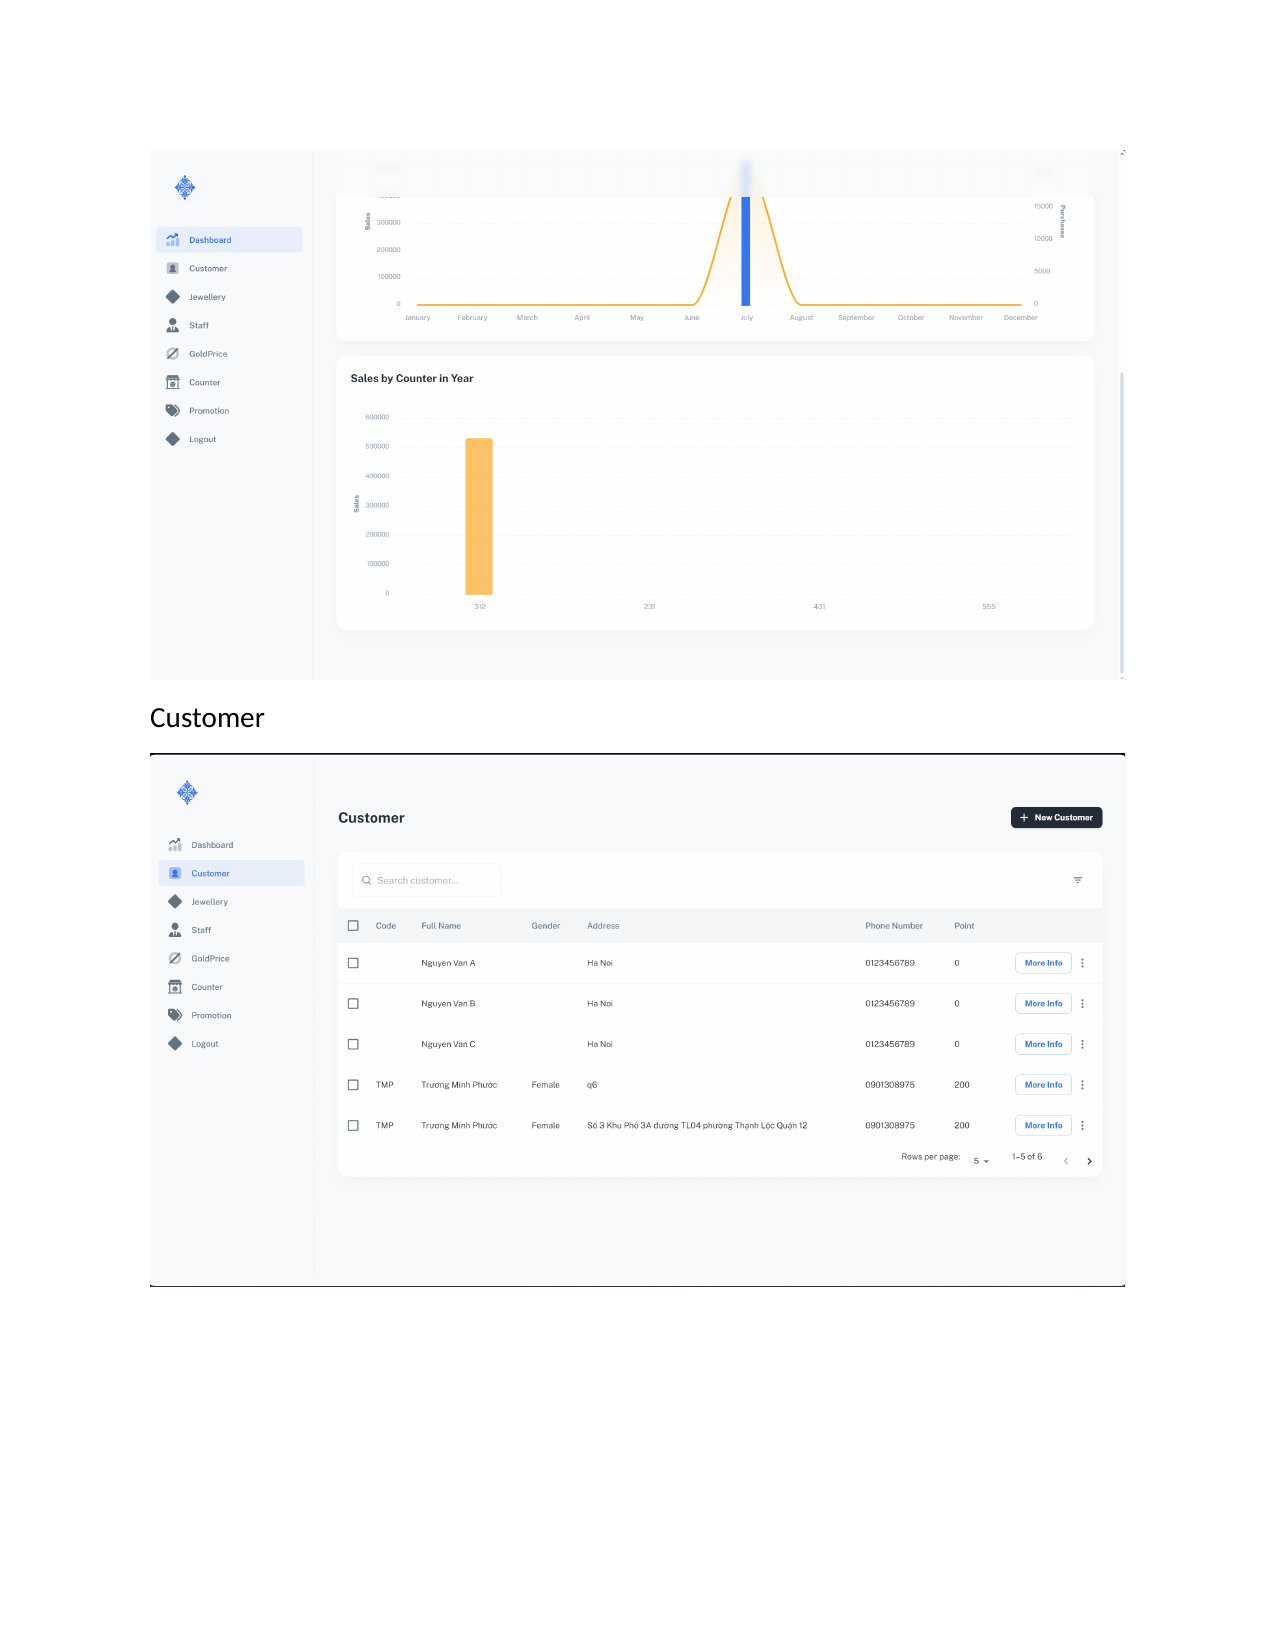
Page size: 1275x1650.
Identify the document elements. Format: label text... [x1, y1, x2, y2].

picture [150, 150, 1125, 680]
text Customer [150, 699, 1125, 734]
picture [150, 753, 1125, 1287]
